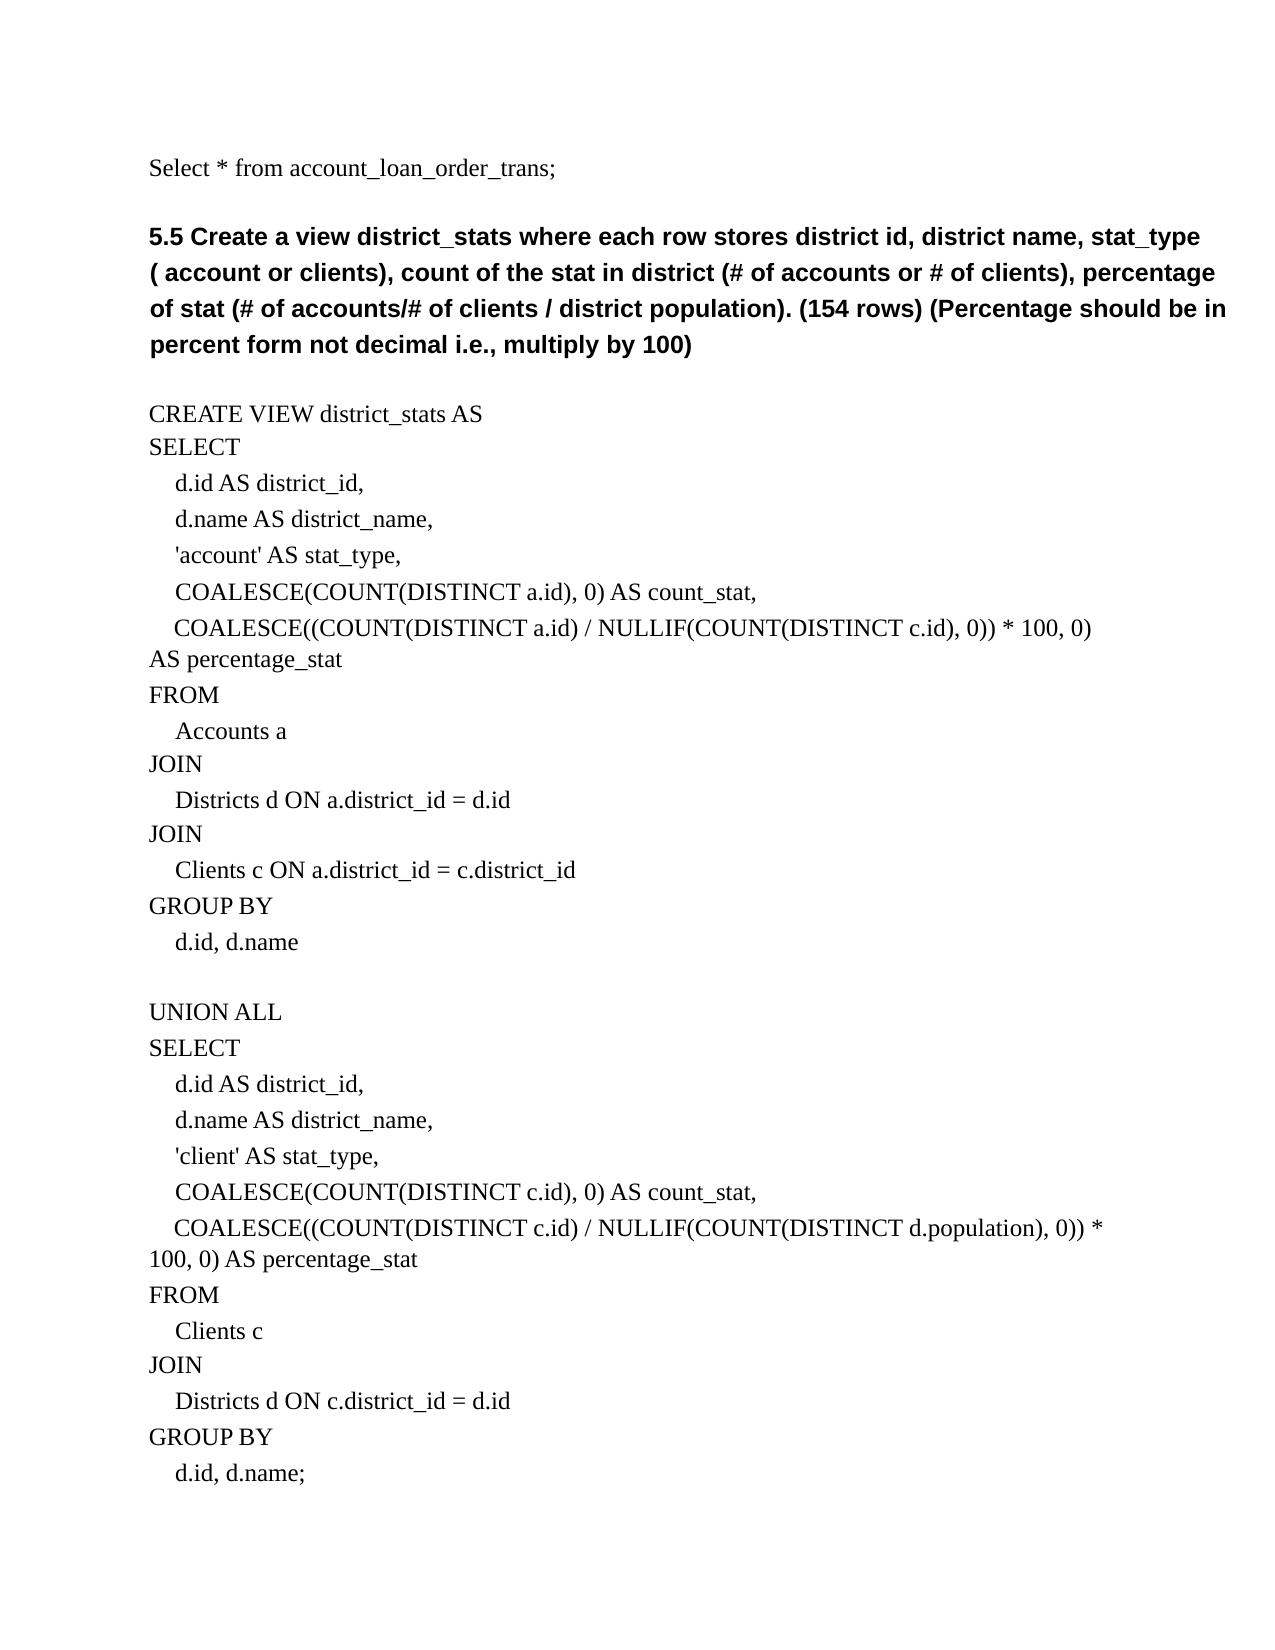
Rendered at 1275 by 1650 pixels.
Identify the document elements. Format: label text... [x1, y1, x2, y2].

text SELECT [148, 1033, 1118, 1061]
text 5.5 Create a view district_stats where each row stores district id, district name, stat_type ( account or clients), count of the stat in district (# of accounts or # of clients), percentage of stat (# of accounts/# of clients / district population). (154 rows) (Percentage should be in percent form not decimal i.e., multiply by 100) [148, 222, 1235, 358]
text JOIN [148, 819, 1118, 848]
text SELECT [148, 432, 1118, 461]
text FROM [148, 680, 1118, 709]
text Clients c ON a.district_id = c.district_id [175, 855, 1118, 884]
text GROUP BY [148, 1422, 1118, 1451]
text d.id AS district_id, [175, 468, 1118, 497]
text FROM [148, 1280, 1118, 1309]
text d.name AS district_name, [175, 1105, 1118, 1133]
text COALESCE(COUNT(DISTINCT c.id), 0) AS count_stat, [175, 1177, 1118, 1206]
text COALESCE(COUNT(DISTINCT a.id), 0) AS count_stat, [175, 577, 1118, 605]
text JOIN [148, 1350, 1118, 1378]
text 'client' AS stat_type, [175, 1141, 1118, 1169]
text Accounts a [175, 716, 1118, 745]
text Districts d ON c.district_id = d.id [175, 1386, 1118, 1414]
text d.id, d.name; [175, 1458, 1118, 1487]
text UNION ALL [148, 997, 1118, 1025]
text GROUP BY [148, 891, 1118, 920]
text COALESCE((COUNT(DISTINCT c.id) / NULLIF(COUNT(DISTINCT d.population), 0)) * 100, 0) AS percentage_stat [148, 1213, 1118, 1273]
text CREATE VIEW district_stats AS [148, 399, 1118, 428]
text Select * from account_loan_order_trans; [148, 153, 1118, 182]
text d.name AS district_name, [175, 504, 1118, 533]
text COALESCE((COUNT(DISTINCT a.id) / NULLIF(COUNT(DISTINCT c.id), 0)) * 100, 0) AS percentage_stat [148, 613, 1118, 673]
text d.id AS district_id, [175, 1069, 1118, 1097]
text Clients c [175, 1316, 1118, 1345]
text d.id, d.name [175, 927, 1118, 956]
text JOIN [148, 749, 1118, 778]
text 'account' AS stat_type, [175, 541, 1118, 569]
text Districts d ON a.district_id = d.id [175, 786, 1118, 814]
